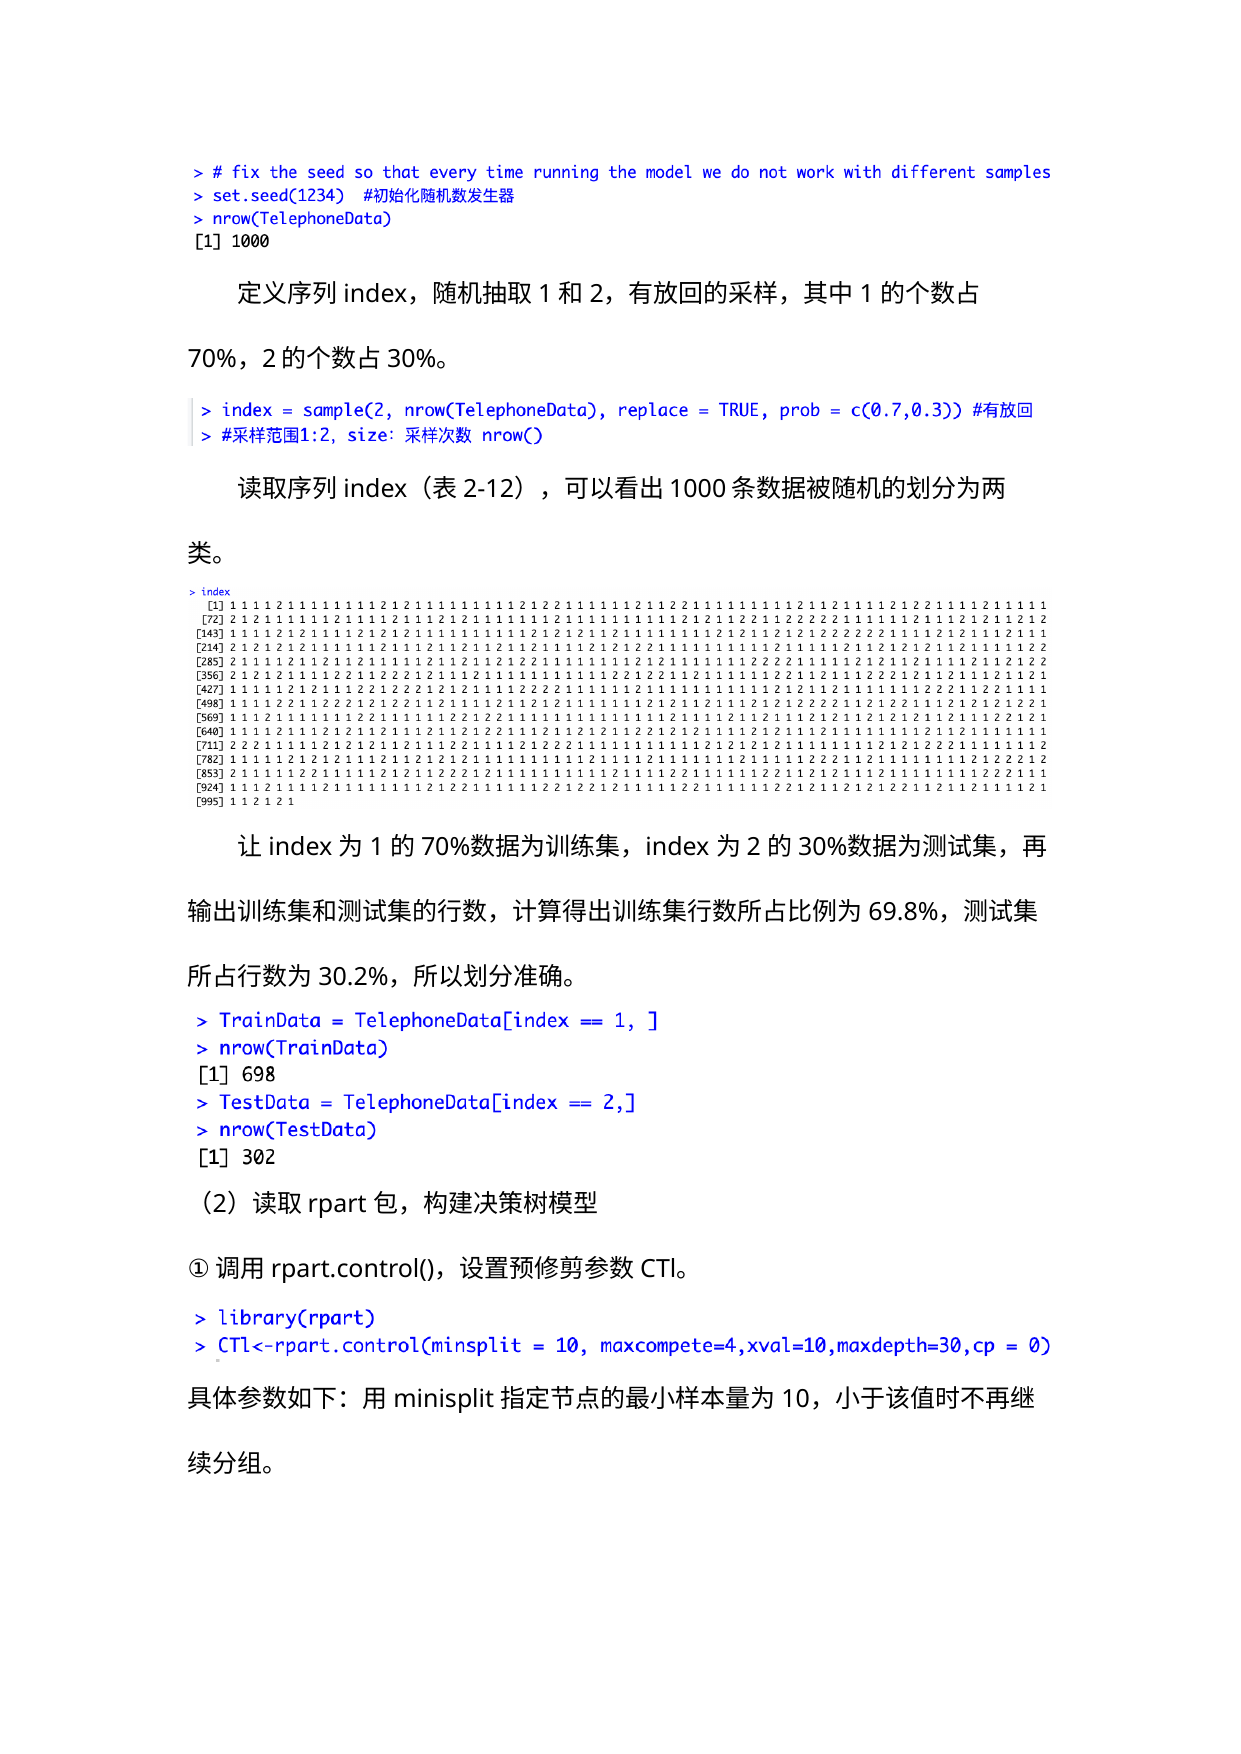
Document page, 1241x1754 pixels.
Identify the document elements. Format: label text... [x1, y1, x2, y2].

text 让 index 为 1 的 70%数据为训练集，index 为 2 的 30%数据为测试集，再输出训练集和测试集的行数，计算得出训练集行数所占比例为 69.8%，测试集所占行数为 30.2%，所以划分准确。 [187, 812, 1053, 1007]
picture [187, 1302, 1052, 1362]
picture [187, 1007, 660, 1169]
picture [187, 587, 1052, 809]
text 具体参数如下：用 minisplit 指定节点的最小样本量为 10，小于该值时不再继 [187, 1364, 1053, 1429]
text （2）读取 rpart 包，构建决策树模型 [187, 1169, 1053, 1234]
text 续分组。 [187, 1429, 1053, 1494]
picture [187, 398, 1052, 446]
text 定义序列 index，随机抽取 1 和 2，有放回的采样，其中 1 的个数占 70%，2的个数占 30%。 [187, 259, 1053, 389]
text 读取序列 index（表 2-12），可以看出1000条数据被随机的划分为两类。 [187, 454, 1053, 584]
picture [187, 162, 1053, 251]
text ①调用 rpart.control()，设置预修剪参数 CTl。 [187, 1234, 1053, 1299]
